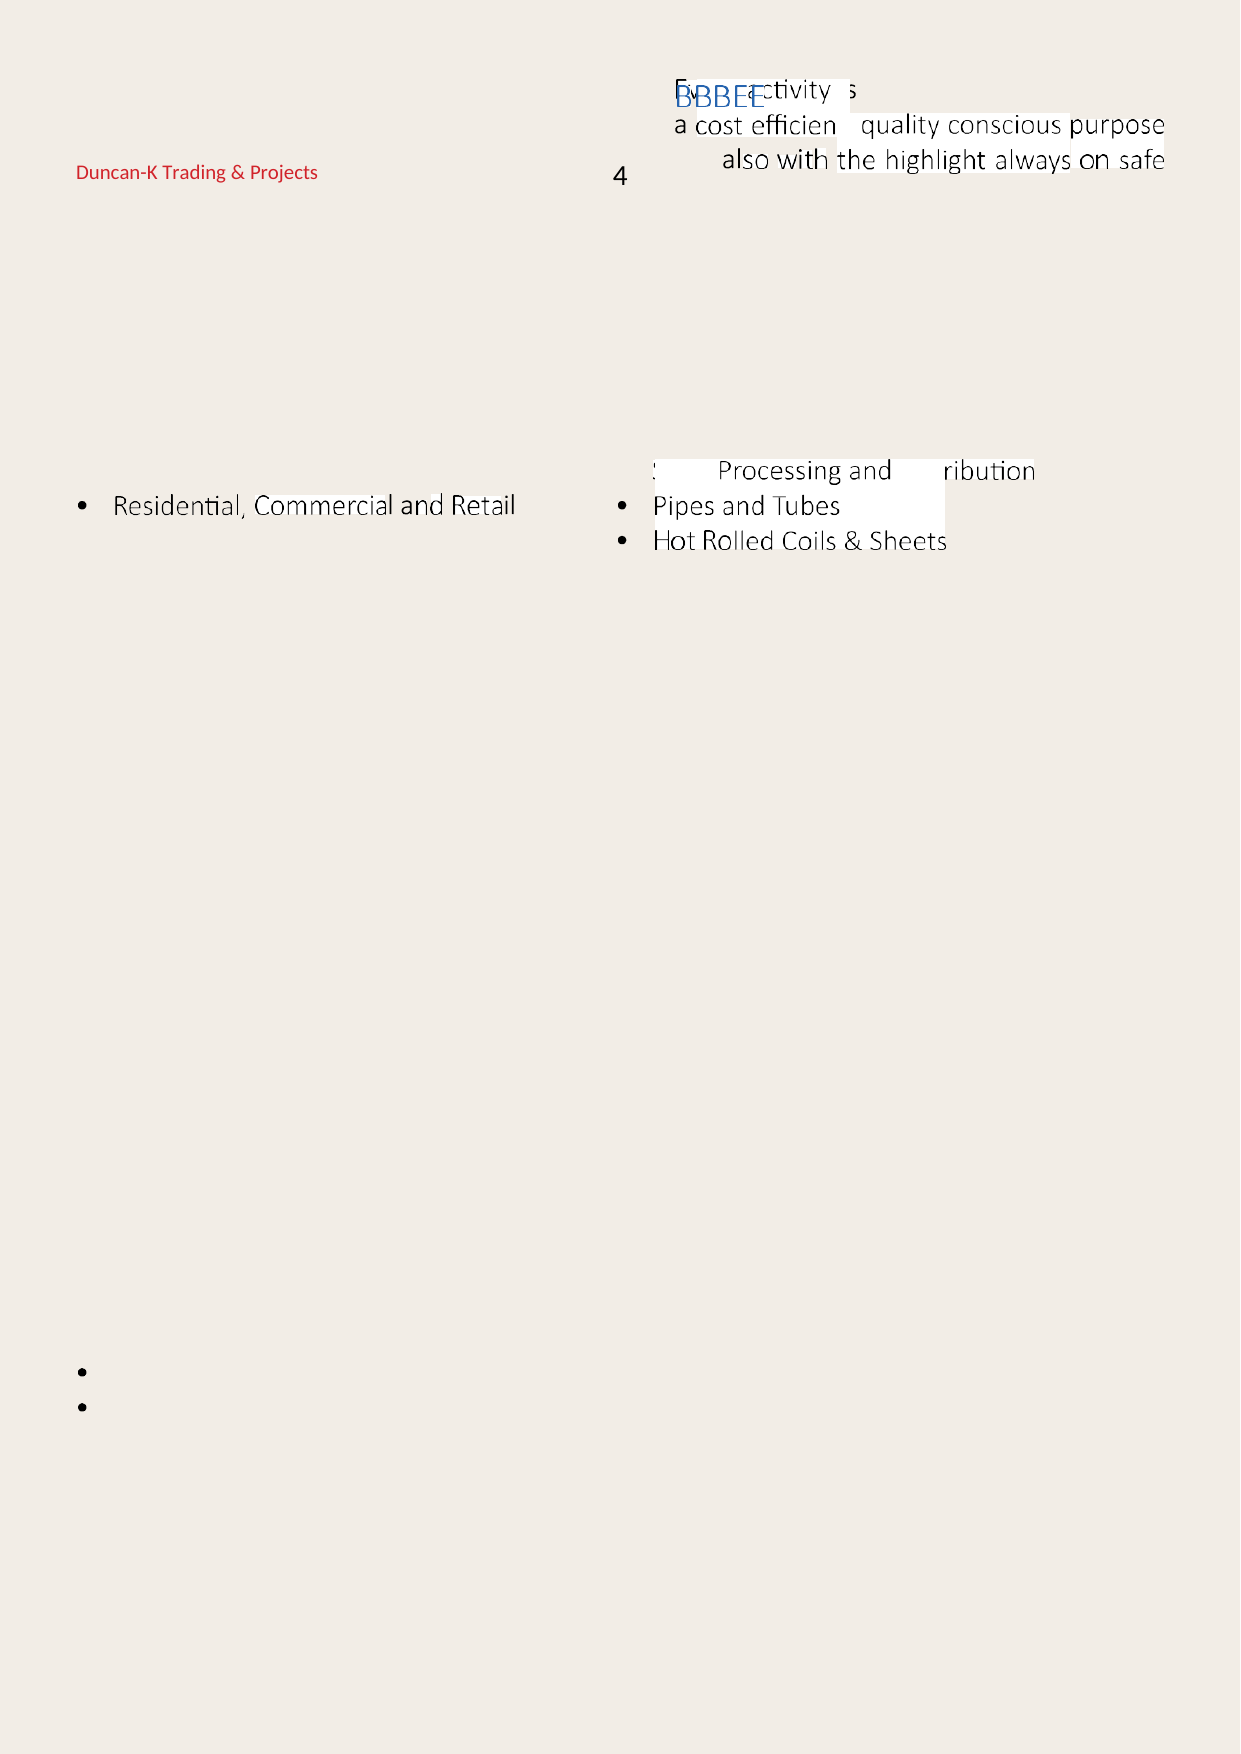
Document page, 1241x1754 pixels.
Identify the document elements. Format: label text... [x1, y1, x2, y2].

text Duncan-K Trading & Projects 4 [76, 151, 1178, 193]
picture [453, 495, 502, 515]
picture [1071, 119, 1164, 151]
picture [416, 500, 427, 515]
picture [255, 495, 386, 515]
picture [676, 79, 1070, 151]
picture [430, 493, 442, 515]
picture [653, 459, 1034, 550]
picture [115, 494, 245, 519]
